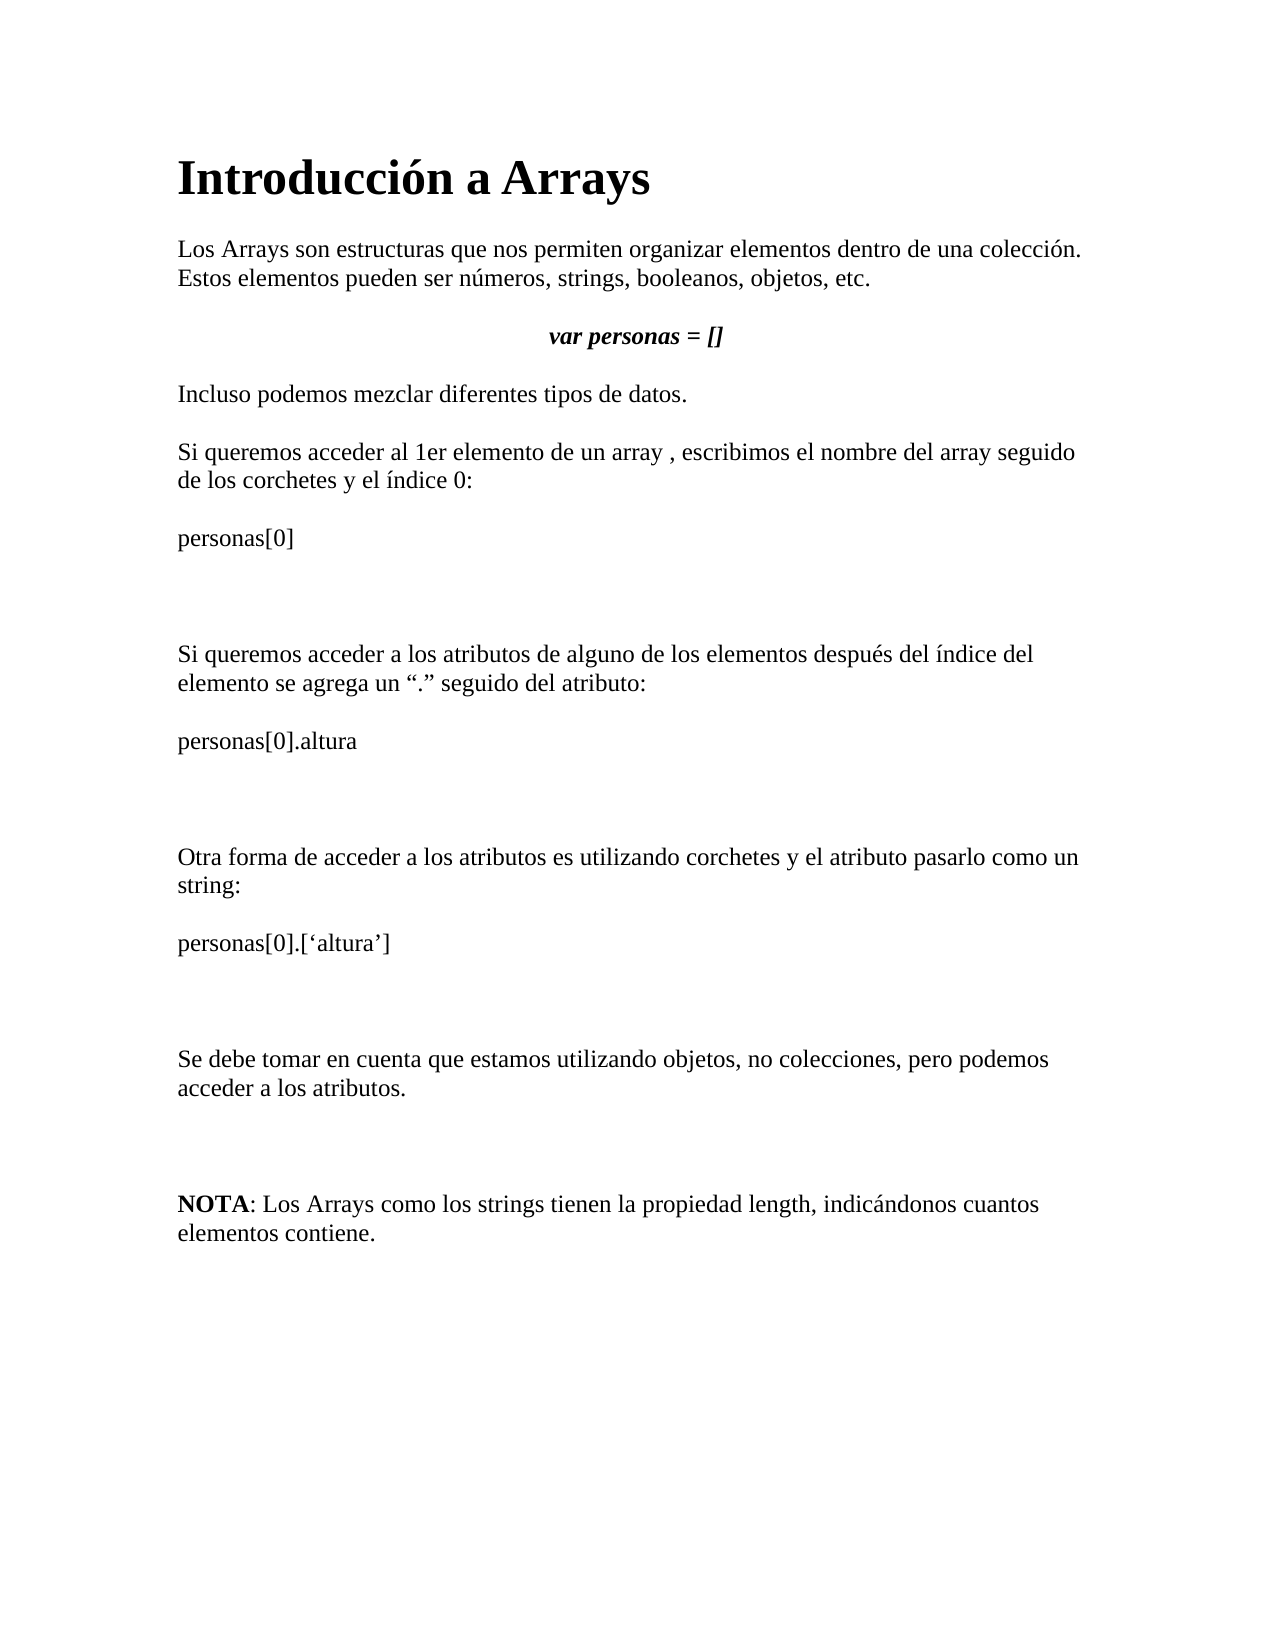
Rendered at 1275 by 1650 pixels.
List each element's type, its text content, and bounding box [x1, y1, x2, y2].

text Otra forma de acceder a los atributos es utilizando corchetes y el atributo pasarlo como un string: [177, 842, 1098, 899]
text personas[0].altura [177, 726, 1098, 755]
text Si queremos acceder a los atributos de alguno de los elementos después del índice del elemento se agrega un “.” seguido del atributo: [177, 639, 1098, 697]
text personas[0] [177, 523, 1098, 552]
text Los Arrays son estructuras que nos permiten organizar elementos dentro de una colección. Estos elementos pueden ser números, strings, booleanos, objetos, etc. [177, 234, 1098, 292]
text var personas = [] [177, 321, 1098, 350]
text Si queremos acceder al 1er elemento de un array , escribimos el nombre del array seguido de los corchetes y el índice 0: [177, 437, 1098, 494]
text personas[0].[‘altura’] [177, 928, 1098, 957]
subtitle Introducción a Arrays [177, 148, 1098, 205]
text NOTA: Los Arrays como los strings tienen la propiedad length, indicándonos cuantos elementos contiene. [177, 1189, 1098, 1246]
text Incluso podemos mezclar diferentes tipos de datos. [177, 379, 1098, 408]
text Se debe tomar en cuenta que estamos utilizando objetos, no colecciones, pero podemos acceder a los atributos. [177, 1044, 1098, 1102]
